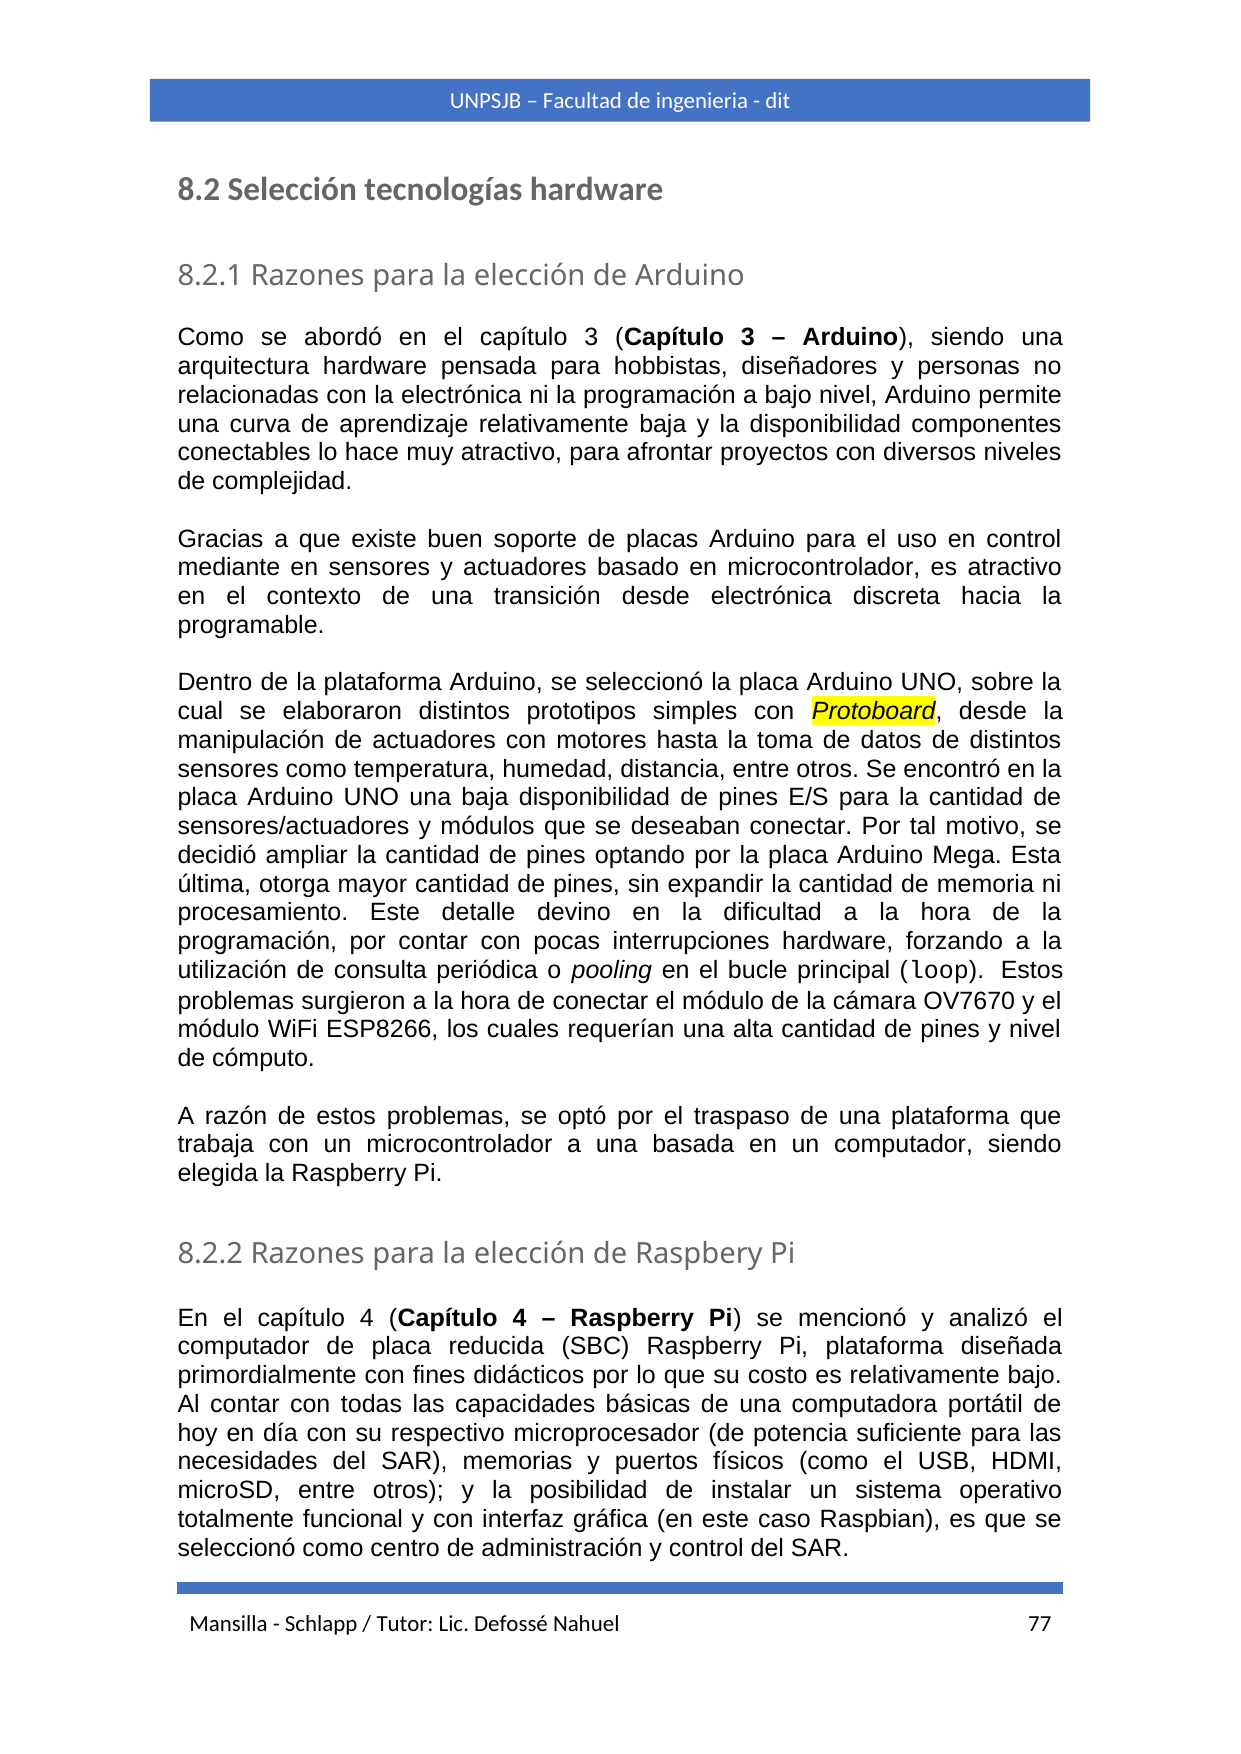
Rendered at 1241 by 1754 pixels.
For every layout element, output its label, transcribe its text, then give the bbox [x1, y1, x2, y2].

text En el capítulo 4 (Capítulo 4 – Raspberry Pi) se mencionó y analizó el computador de placa reducida (SBC) Raspberry Pi, plataforma diseñada primordialmente con fines didácticos por lo que su costo es relativamente bajo. Al contar con todas las capacidades básicas de una computadora portátil de hoy en día con su respectivo microprocesador (de potencia suficiente para las necesidades del SAR), memorias y puertos físicos (como el USB, HDMI, microSD, entre otros); y la posibilidad de instalar un sistema operativo totalmente funcional y con interfaz gráfica (en este caso Raspbian), es que se seleccionó como centro de administración y control del SAR. [177, 1303, 1063, 1561]
subtitle 8.2.2 Razones para la elección de Raspbery Pi [177, 1232, 1063, 1272]
subtitle 8.2 Selección tecnologías hardware [177, 168, 1063, 209]
subtitle 8.2.1 Razones para la elección de Arduino [177, 254, 1063, 294]
text Gracias a que existe buen soporte de placas Arduino para el uso en control mediante en sensores y actuadores basado en microcontrolador, es atractivo en el contexto de una transición desde electrónica discreta hacia la programable. [177, 523, 1063, 638]
text A razón de estos problemas, se optó por el traspaso de una plataforma que trabaja con un microcontrolador a una basada en un computador, siendo elegida la Raspberry Pi. [177, 1101, 1063, 1187]
text Dentro de la plataforma Arduino, se seleccionó la placa Arduino UNO, sobre la cual se elaboraron distintos prototipos simples con Protoboard, desde la manipulación de actuadores con motores hasta la toma de datos de distintos sensores como temperatura, humedad, distancia, entre otros. Se encontró en la placa Arduino UNO una baja disponibilidad de pines E/S para la cantidad de sensores/actuadores y módulos que se deseaban conectar. Por tal motivo, se decidió ampliar la cantidad de pines optando por la placa Arduino Mega. Esta última, otorga mayor cantidad de pines, sin expandir la cantidad de memoria ni procesamiento. Este detalle devino en la dificultad a la hora de la programación, por contar con pocas interrupciones hardware, forzando a la utilización de consulta periódica o pooling en el bucle principal (loop). Estos problemas surgieron a la hora de conectar el módulo de la cámara OV7670 y el módulo WiFi ESP8266, los cuales requerían una alta cantidad de pines y nivel de cómputo. [177, 667, 1063, 1072]
text Como se abordó en el capítulo 3 (Capítulo 3 – Arduino), siendo una arquitectura hardware pensada para hobbistas, diseñadores y personas no relacionadas con la electrónica ni la programación a bajo nivel, Arduino permite una curva de aprendizaje relativamente baja y la disponibilidad componentes conectables lo hace muy atractivo, para afrontar proyectos con diversos niveles de complejidad. [177, 322, 1063, 495]
